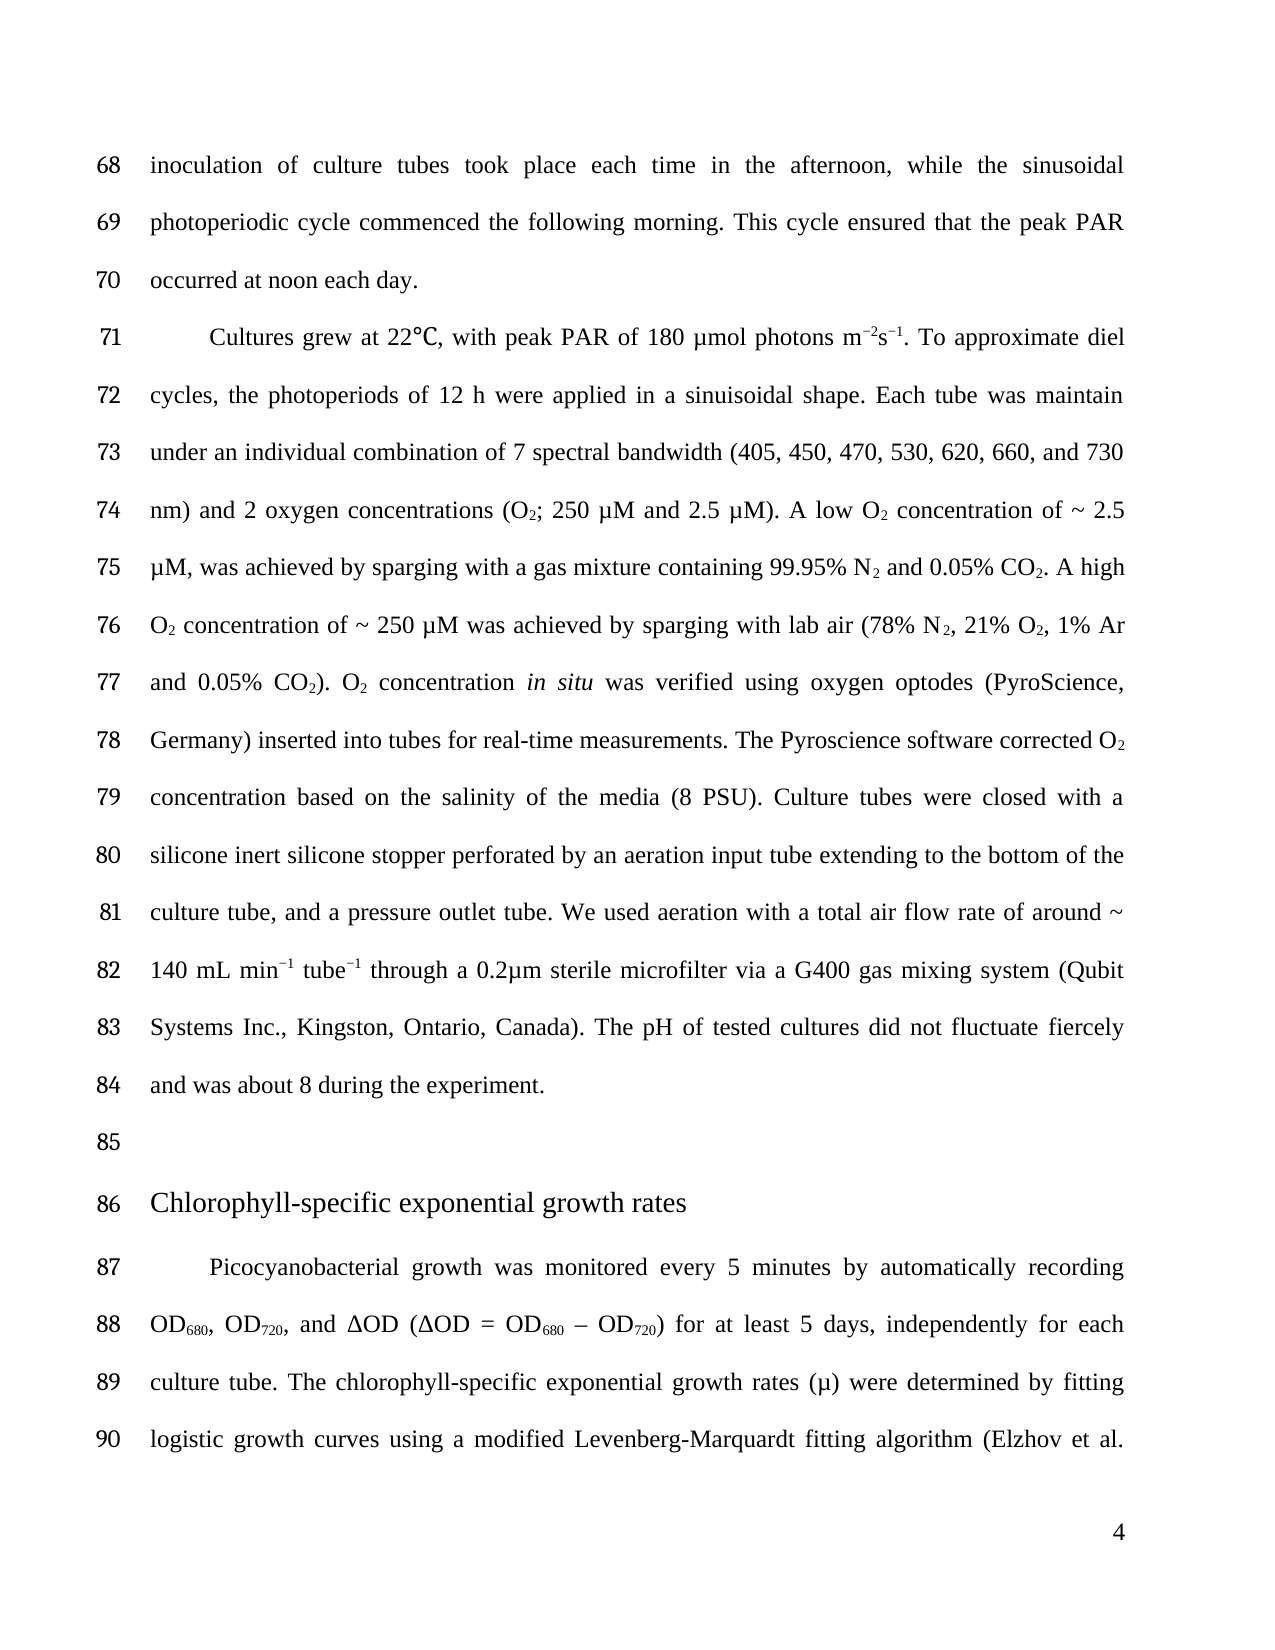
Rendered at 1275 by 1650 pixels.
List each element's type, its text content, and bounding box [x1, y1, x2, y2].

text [150, 150, 1125, 294]
subtitle Chlorophyll-specific exponential growth rates [150, 1185, 1125, 1218]
text Cultures grew at 22℃, with peak PAR of 180 µmol photons m−2s−1. To approximate diel cycles, the photoperiods of 12 h were applied in a sinuisoidal shape. Each tube was maintain under an individual combination of 7 spectral bandwidth (405, 450, 470, 530, 620, 660, and 730 nm) and 2 oxygen concentrations (O2; 250 µM and 2.5 µM). A low O2 concentration of ~ 2.5 µM, was achieved by sparging with a gas mixture containing 99.95% N2 and 0.05% CO2. A high O2 concentration of ~ 250 µM was achieved by sparging with lab air (78% N2, 21% O2, 1% Ar and 0.05% CO2). O2 concentration in situ was verified using oxygen optodes (PyroScience, Germany) inserted into tubes for real-time measurements. The Pyroscience software corrected O2 concentration based on the salinity of the media (8 PSU). Culture tubes were closed with a silicone inert silicone stopper perforated by an aeration input tube extending to the bottom of the culture tube, and a pressure outlet tube. We used aeration with a total air flow rate of around ~ 140 mL min−1 tube−1 through a 0.2µm sterile microfilter via a G400 gas mixing system (Qubit Systems Inc., Kingston, Ontario, Canada). The pH of tested cultures did not fluctuate fiercely and was about 8 during the experiment. [150, 322, 1125, 1099]
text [150, 1252, 1125, 1453]
